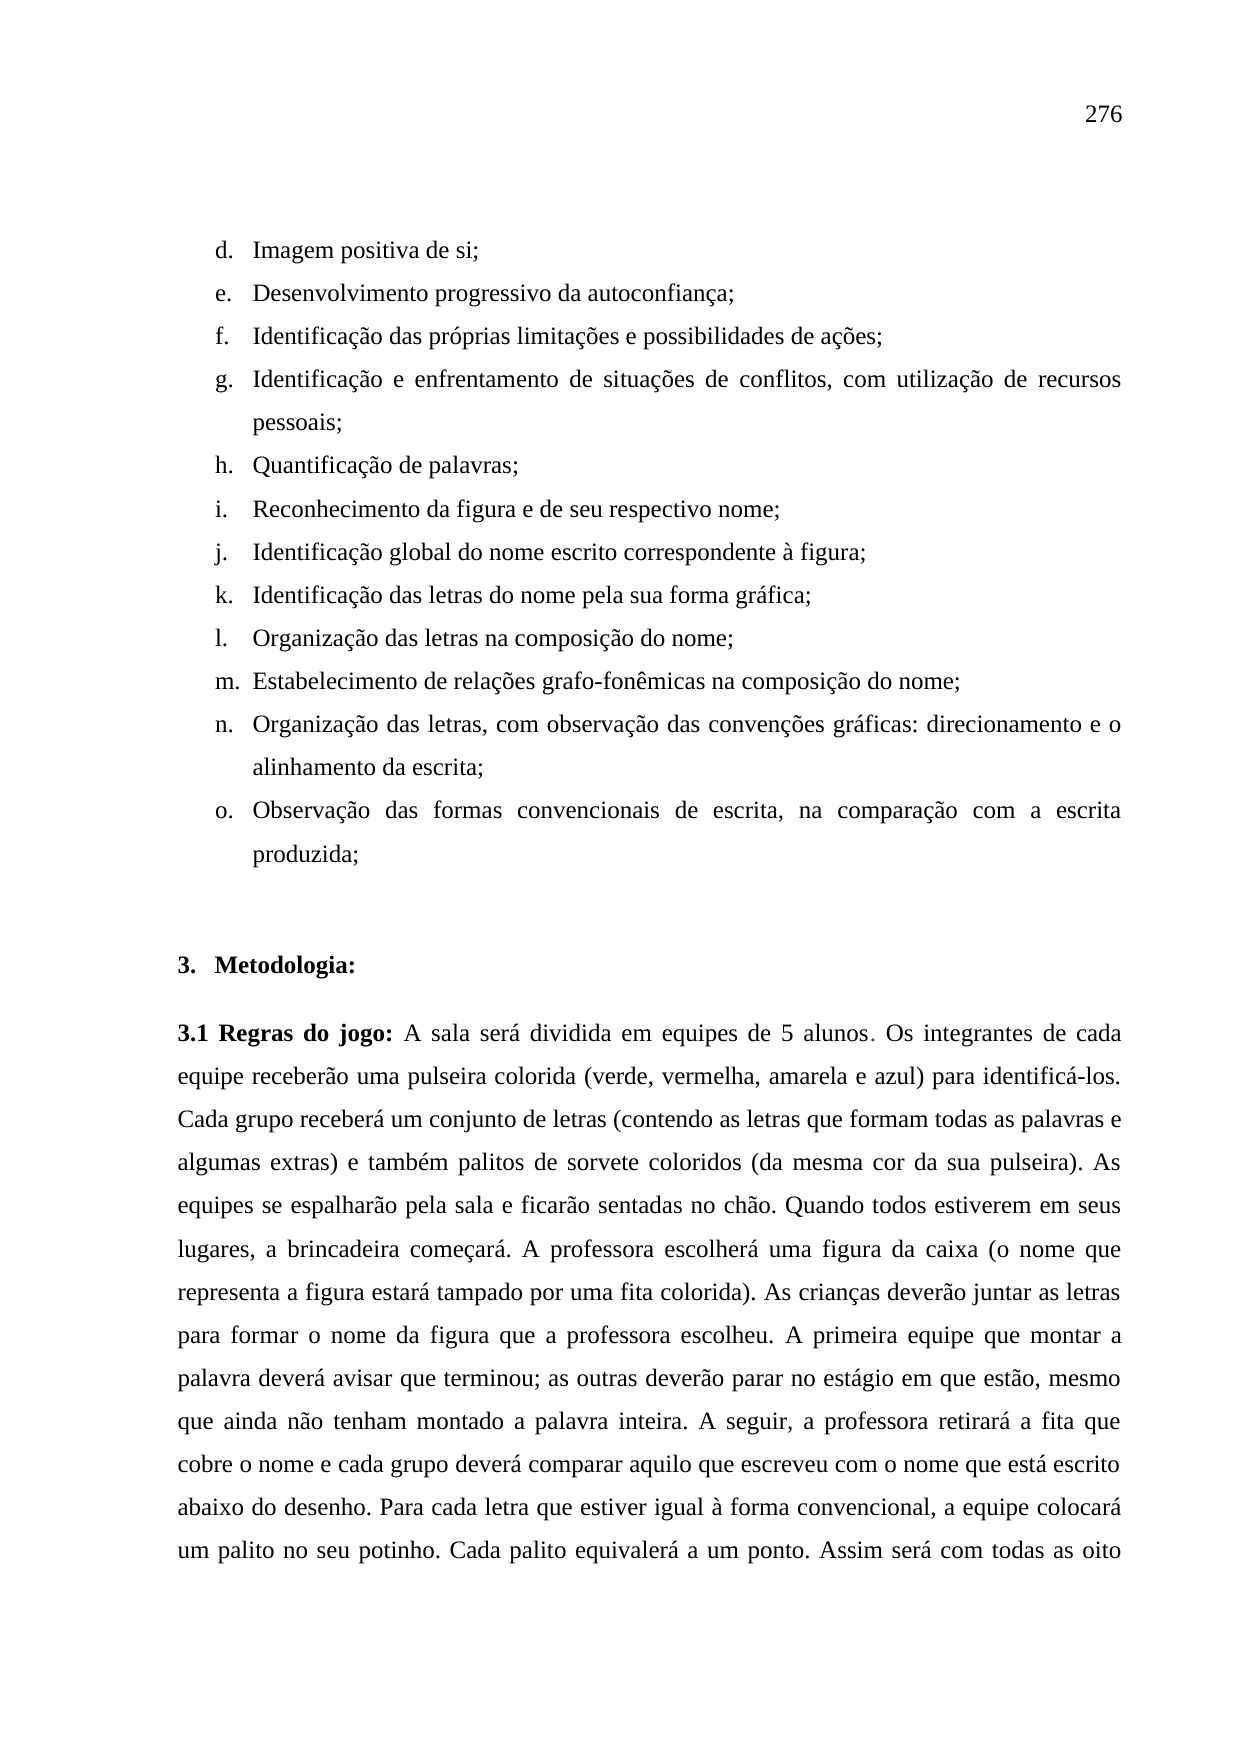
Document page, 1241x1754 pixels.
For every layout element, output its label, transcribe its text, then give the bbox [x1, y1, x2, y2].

list Identificação das letras do nome pela sua forma gráfica; [215, 580, 1122, 609]
list Organização das letras na composição do nome; [215, 623, 1122, 652]
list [177, 1018, 1122, 1564]
list Metodologia: [177, 950, 1122, 979]
list Identificação das próprias limitações e possibilidades de ações; [215, 321, 1122, 350]
list Desenvolvimento progressivo da autoconfiança; [215, 278, 1122, 307]
list Estabelecimento de relações grafo-fonêmicas na composição do nome; [215, 666, 1122, 695]
list Organização das letras, com observação das convenções gráficas: direcionamento e o alinhamento da escrita; [215, 709, 1122, 781]
list Observação das formas convencionais de escrita, na comparação com a escrita produzida; [215, 796, 1122, 867]
list Imagem positiva de si; [215, 235, 1122, 264]
list Identificação e enfrentamento de situações de conflitos, com utilização de recursos pessoais; [215, 364, 1122, 436]
list Quantificação de palavras; [215, 451, 1122, 479]
list Identificação global do nome escrito correspondente à figura; [215, 537, 1122, 566]
list Reconhecimento da figura e de seu respectivo nome; [215, 494, 1122, 522]
